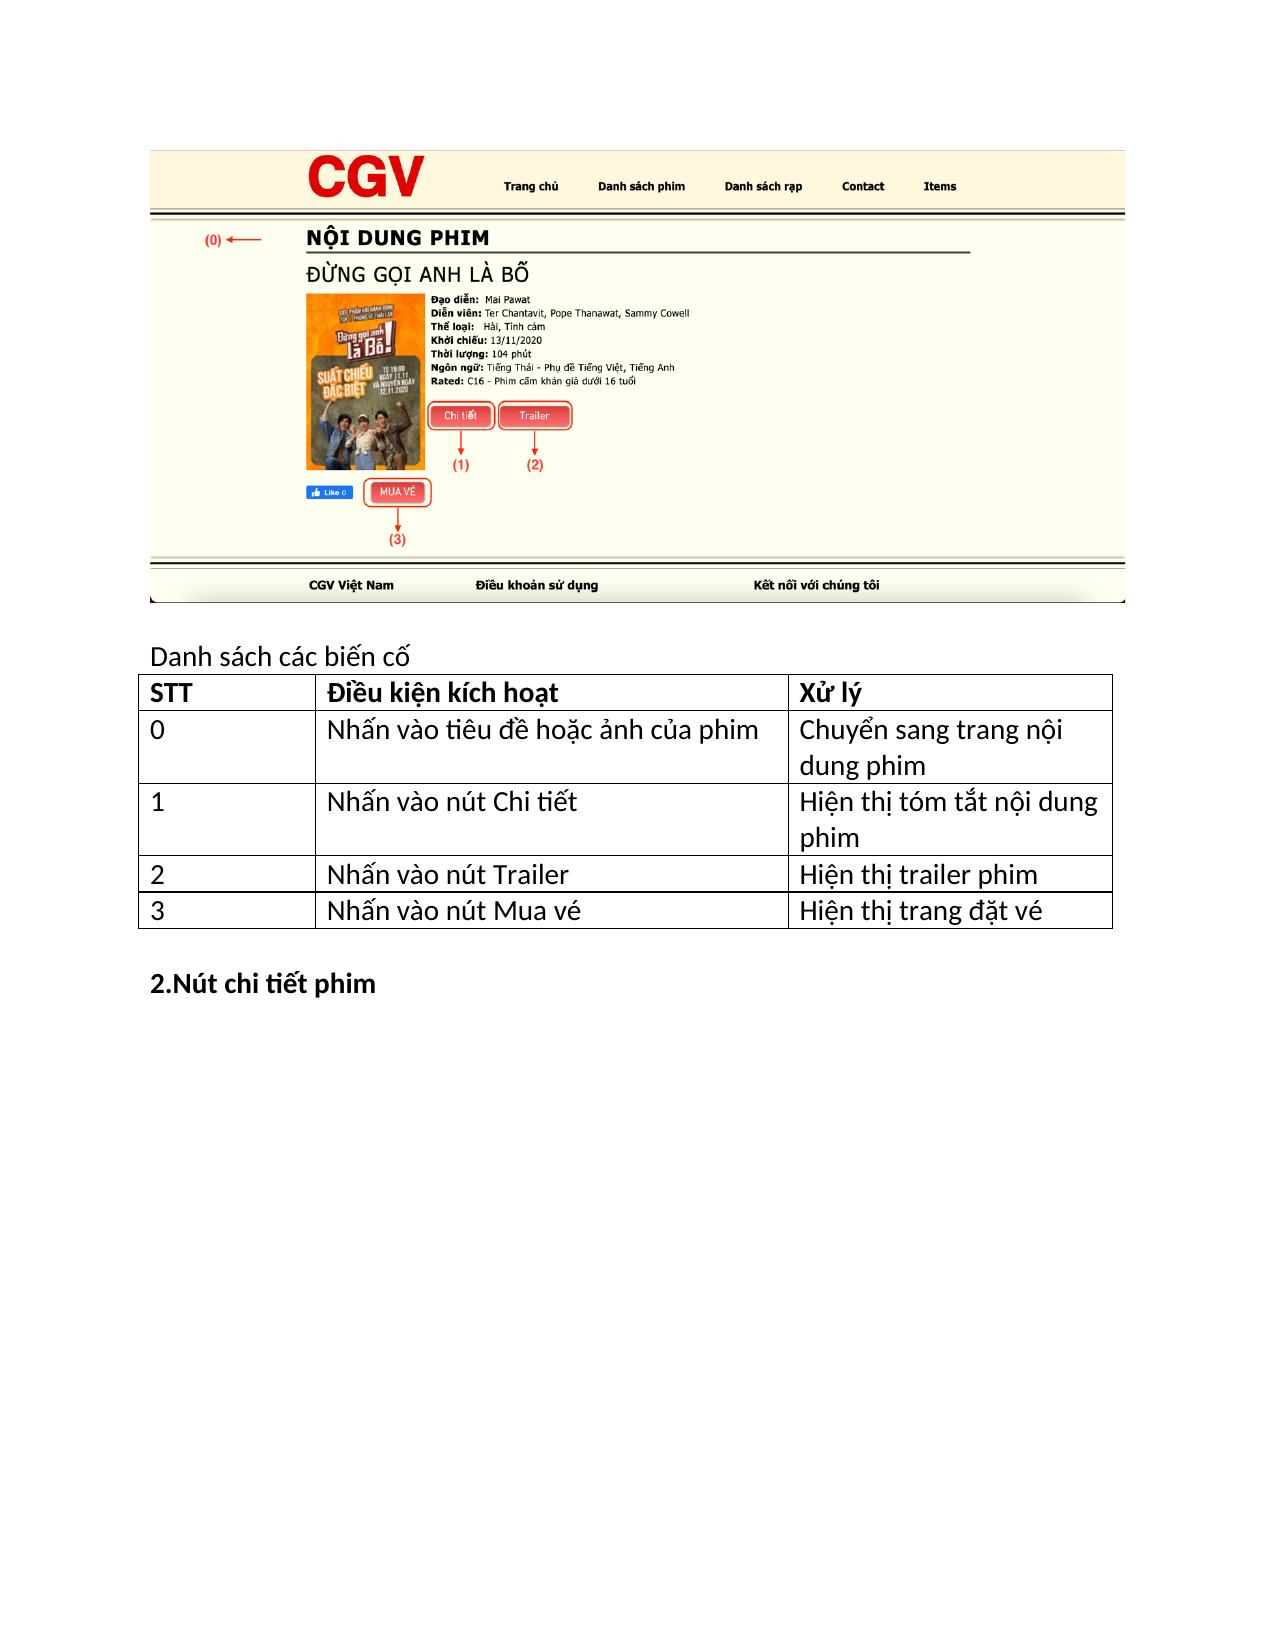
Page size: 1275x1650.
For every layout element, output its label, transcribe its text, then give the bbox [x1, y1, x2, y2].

table_header Xử lý [789, 675, 1112, 710]
table_cell Hiện thị trailer phim [789, 856, 1112, 891]
picture [150, 150, 1125, 603]
table_cell Hiện thị tóm tắt nội dung phim [789, 784, 1112, 855]
table_cell 2 [139, 856, 315, 891]
table_cell 0 [139, 711, 315, 782]
table_cell Nhấn vào nút Chi tiết [316, 784, 788, 855]
table_cell 3 [139, 893, 315, 928]
table_cell Hiện thị trang đặt vé [789, 893, 1112, 928]
text Danh sách các biến cố [150, 638, 1125, 673]
table_header STT [139, 675, 315, 710]
table_cell 1 [139, 784, 315, 855]
table_cell Nhấn vào tiêu đề hoặc ảnh của phim [316, 711, 788, 782]
table_cell Chuyển sang trang nội dung phim [789, 711, 1112, 782]
table_cell Nhấn vào nút Mua vé [316, 893, 788, 928]
table_header Điều kiện kích hoạt [316, 675, 788, 710]
table_cell Nhấn vào nút Trailer [316, 856, 788, 891]
text 2.Nút chi tiết phim [150, 965, 1125, 1000]
